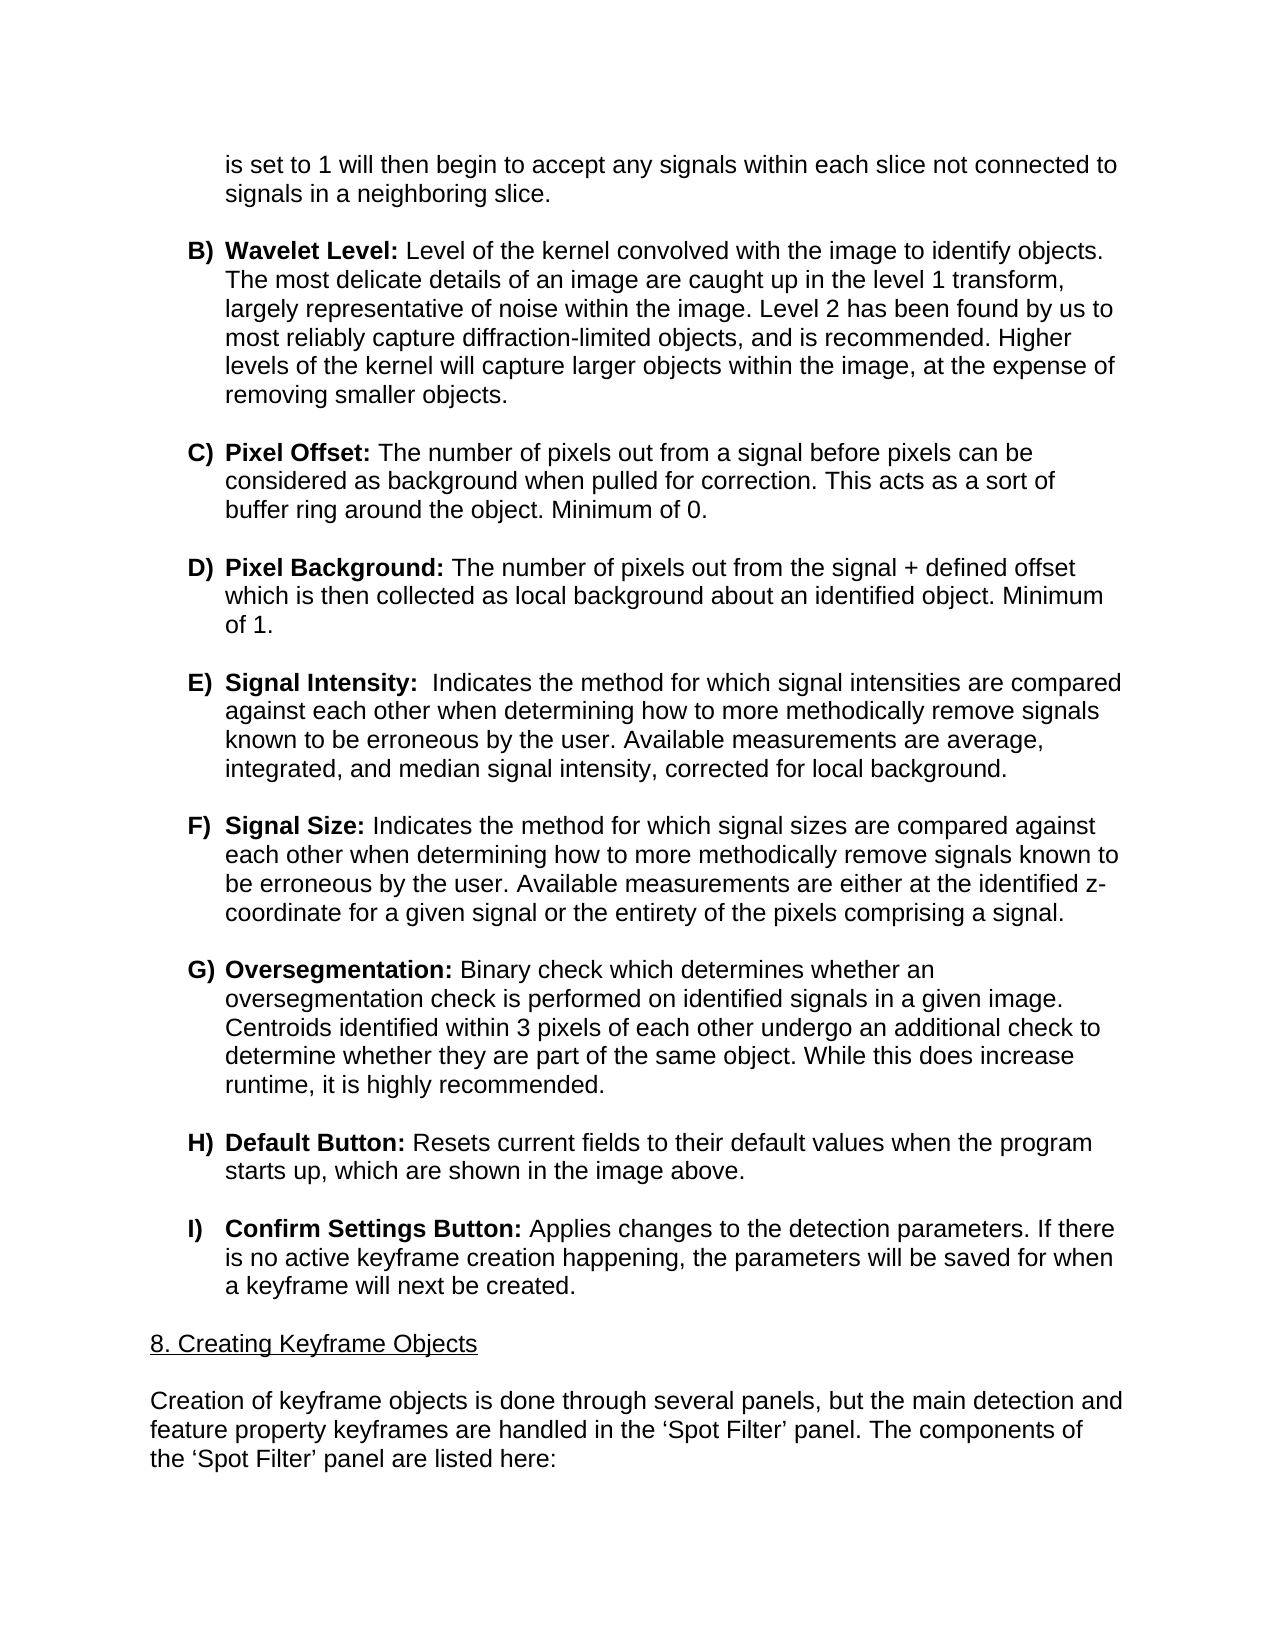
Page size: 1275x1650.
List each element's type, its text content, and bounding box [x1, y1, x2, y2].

list Oversegmentation: Binary check which determines whether an oversegmentation check is performed on identified signals in a given image. Centroids identified within 3 pixels of each other undergo an additional check to determine whether they are part of the same object. While this does increase runtime, it is highly recommended. [187, 955, 1125, 1099]
text 8. Creating Keyframe Objects [150, 1329, 1125, 1357]
list Pixel Background: The number of pixels out from the signal + defined offset which is then collected as local background about an identified object. Minimum of 1. [187, 552, 1125, 639]
list Signal Size: Indicates the method for which signal sizes are compared against each other when determining how to more methodically remove signals known to be erroneous by the user. Available measurements are either at the identified z-coordinate for a given signal or the entirety of the pixels comprising a signal. [187, 811, 1125, 926]
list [187, 150, 1125, 207]
list Pixel Offset: The number of pixels out from a signal before pixels can be considered as background when pulled for correction. This acts as a sort of buffer ring around the object. Minimum of 0. [187, 437, 1125, 524]
text Creation of keyframe objects is done through several panels, but the main detection and feature property keyframes are handled in the ‘Spot Filter’ panel. The components of the ‘Spot Filter’ panel are listed here: [150, 1386, 1125, 1472]
list Wavelet Level: Level of the kernel convolved with the image to identify objects. The most delicate details of an image are caught up in the level 1 transform, largely representative of noise within the image. Level 2 has been found by us to most reliably capture diffraction-limited objects, and is recommended. Higher levels of the kernel will capture larger objects within the image, at the expense of removing smaller objects. [187, 236, 1125, 409]
list Default Button: Resets current fields to their default values when the program starts up, which are shown in the image above. [187, 1127, 1125, 1185]
list Signal Intensity: Indicates the method for which signal intensities are compared against each other when determining how to more methodically remove signals known to be erroneous by the user. Available measurements are average, integrated, and median signal intensity, corrected for local background. [187, 667, 1125, 782]
list Confirm Settings Button: Applies changes to the detection parameters. If there is no active keyframe creation happening, the parameters will be saved for when a keyframe will next be created. [187, 1214, 1125, 1300]
